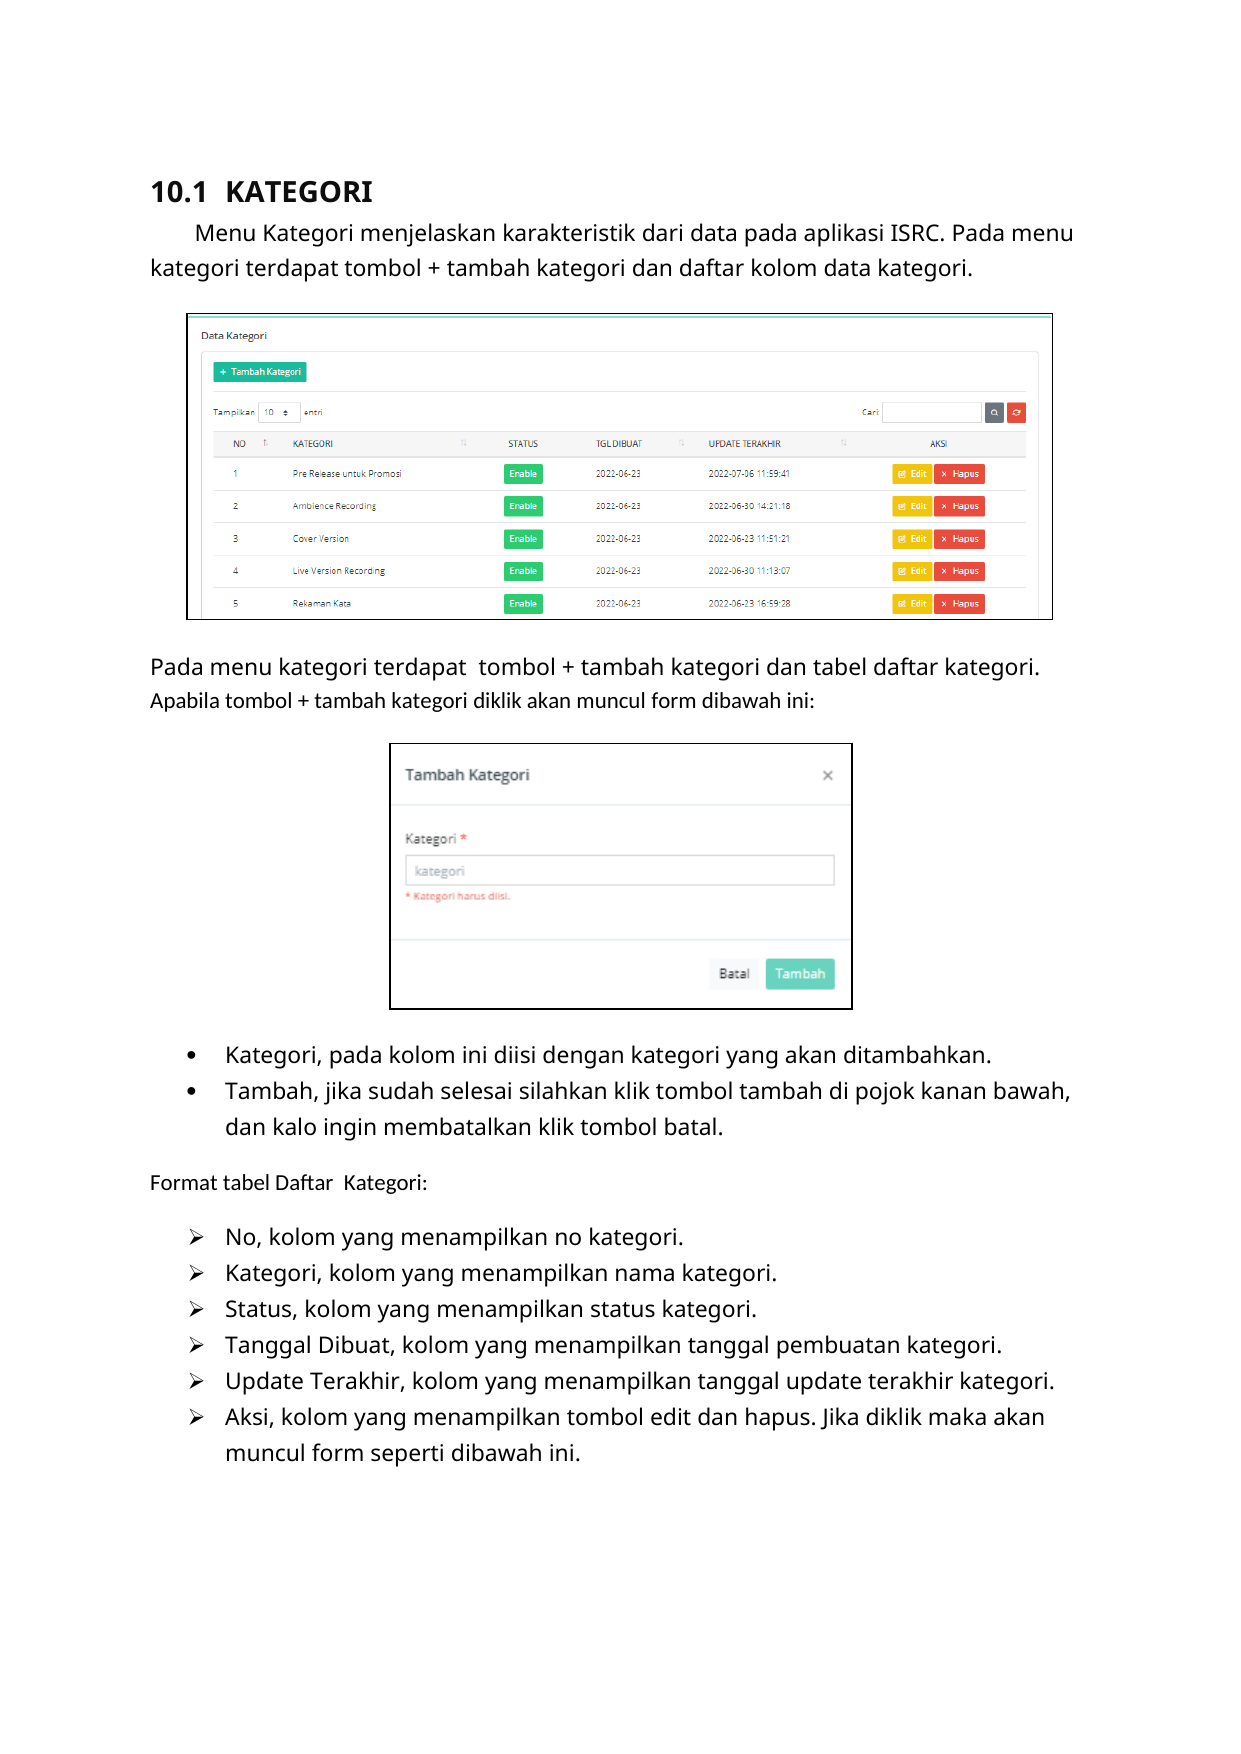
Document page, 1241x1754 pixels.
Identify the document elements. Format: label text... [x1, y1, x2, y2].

list Tambah, jika sudah selesai silahkan klik tombol tambah di pojok kanan bawah, dan kalo ingin membatalkan klik tombol batal. [187, 1075, 1090, 1142]
picture [391, 744, 851, 1008]
text Format tabel Daftar Kategori: [150, 1168, 1090, 1196]
text Menu Kategori menjelaskan karakteristik dari data pada aplikasi ISRC. Pada menu kategori terdapat tombol + tambah kategori dan daftar kolom data kategori. [150, 216, 1090, 284]
list No, kolom yang menampilkan no kategori. [187, 1221, 1090, 1252]
list Tanggal Dibuat, kolom yang menampilkan tanggal pembuatan kategori. [187, 1329, 1090, 1360]
list Kategori, kolom yang menampilkan nama kategori. [187, 1257, 1090, 1288]
list Status, kolom yang menampilkan status kategori. [187, 1293, 1090, 1324]
subtitle KATEGORI [150, 171, 1090, 211]
list Update Terakhir, kolom yang menampilkan tanggal update terakhir kategori. [187, 1365, 1090, 1396]
list Aksi, kolom yang menampilkan tombol edit dan hapus. Jika diklik maka akan muncul form seperti dibawah ini. [187, 1401, 1090, 1468]
picture [188, 314, 1052, 619]
